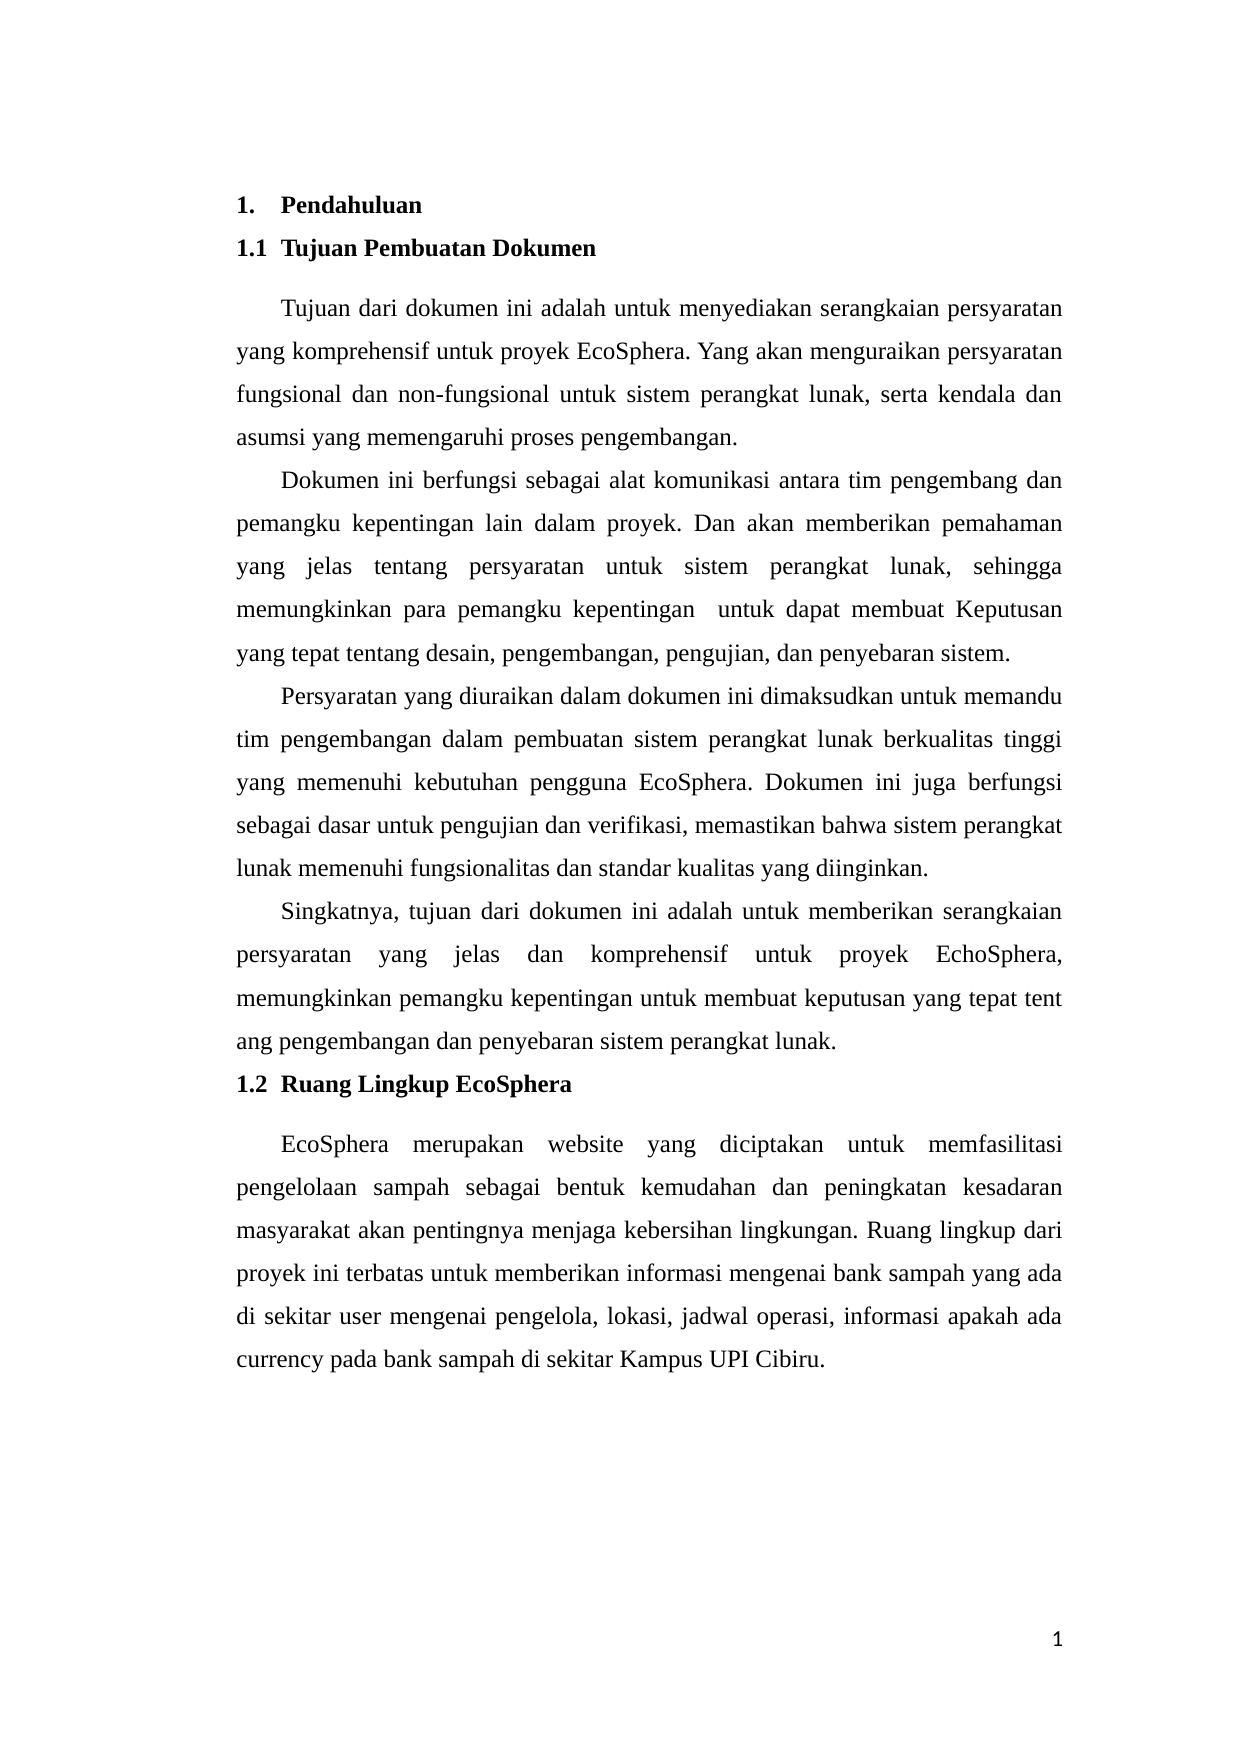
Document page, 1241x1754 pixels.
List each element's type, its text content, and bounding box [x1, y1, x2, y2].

list EcoSphera merupakan website yang diciptakan untuk memfasilitasi pengelolaan sampah sebagai bentuk kemudahan dan peningkatan kesadaran masyarakat akan pentingnya menjaga kebersihan lingkungan. Ruang lingkup dari proyek ini terbatas untuk memberikan informasi mengenai bank sampah yang ada di sekitar user mengenai pengelola, lokasi, jadwal operasi, informasi apakah ada currency pada bank sampah di sekitar Kampus UPI Cibiru. [236, 1129, 1063, 1373]
subtitle Pendahuluan [236, 190, 1063, 218]
list Tujuan dari dokumen ini adalah untuk menyediakan serangkaian persyaratan yang komprehensif untuk proyek EcoSphera. Yang akan menguraikan persyaratan fungsional dan non-fungsional untuk sistem perangkat lunak, serta kendala dan asumsi yang memengaruhi proses pengembangan. [236, 293, 1063, 451]
subtitle Tujuan Pembuatan Dokumen [236, 233, 1063, 262]
list Singkatnya, tujuan dari dokumen ini adalah untuk memberikan serangkaian persyaratan yang jelas dan komprehensif untuk proyek EchoSphera, memungkinkan pemangku kepentingan untuk membuat keputusan yang tepat tent ang pengembangan dan penyebaran sistem perangkat lunak. [236, 896, 1063, 1054]
list Persyaratan yang diuraikan dalam dokumen ini dimaksudkan untuk memandu tim pengembangan dalam pembuatan sistem perangkat lunak berkualitas tinggi yang memenuhi kebutuhan pengguna EcoSphera. Dokumen ini juga berfungsi sebagai dasar untuk pengujian dan verifikasi, memastikan bahwa sistem perangkat lunak memenuhi fungsionalitas dan standar kualitas yang diinginkan. [236, 681, 1063, 882]
list Dokumen ini berfungsi sebagai alat komunikasi antara tim pengembang dan pemangku kepentingan lain dalam proyek. Dan akan memberikan pemahaman yang jelas tentang persyaratan untuk sistem perangkat lunak, sehingga memungkinkan para pemangku kepentingan untuk dapat membuat Keputusan yang tepat tentang desain, pengembangan, pengujian, dan penyebaran sistem. [236, 465, 1063, 666]
subtitle Ruang Lingkup EcoSphera [236, 1069, 1063, 1098]
